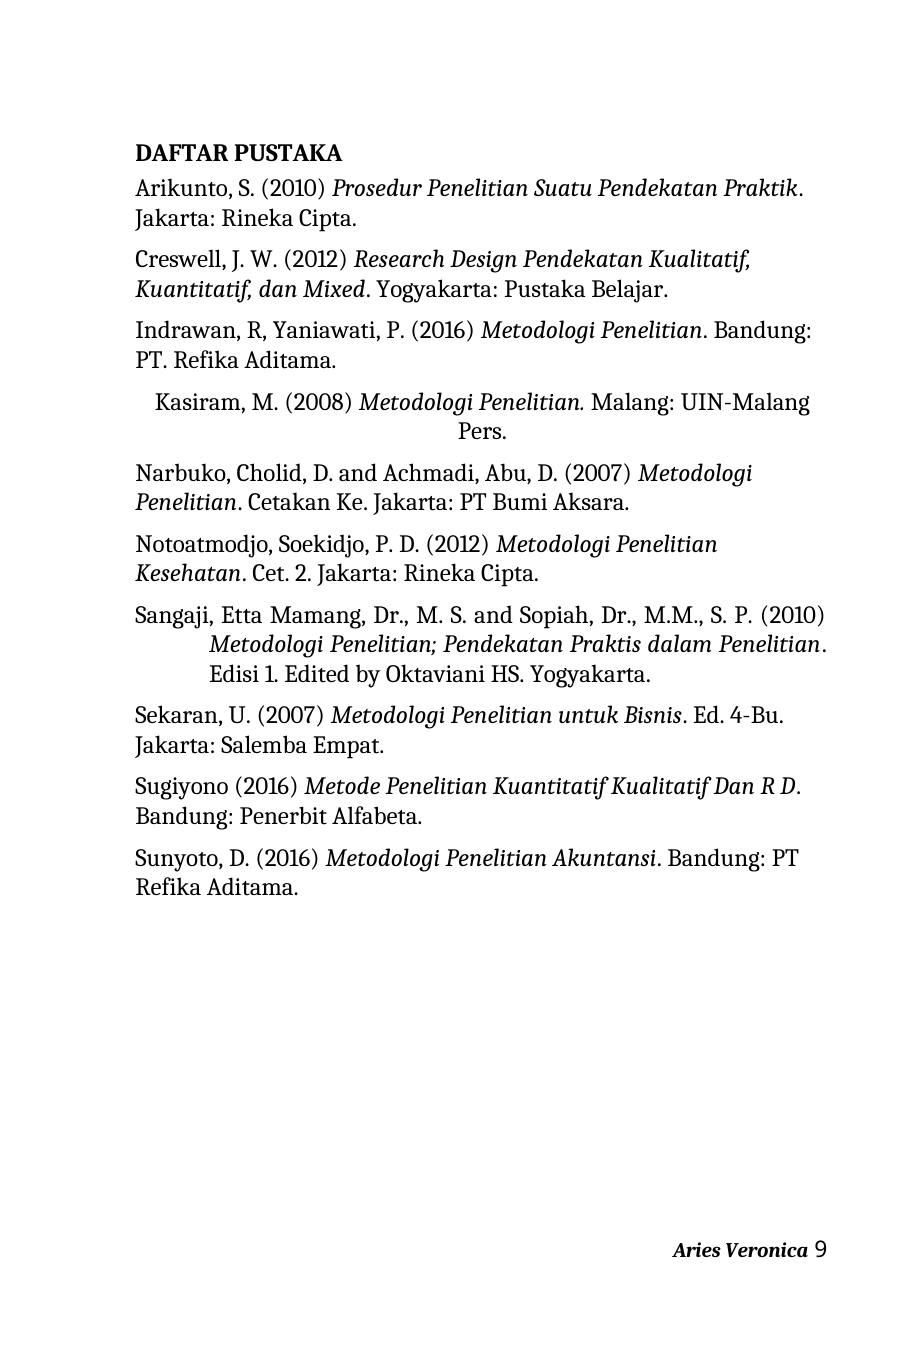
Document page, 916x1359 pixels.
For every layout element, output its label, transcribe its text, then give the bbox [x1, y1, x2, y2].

text Notoatmodjo, Soekidjo, P. D. (2012) Metodologi Penelitian Kesehatan. Cet. 2. Jakarta: Rineka Cipta. [135, 529, 829, 587]
text Sekaran, U. (2007) Metodologi Penelitian untuk Bisnis. Ed. 4-Bu. Jakarta: Salemba Empat. [135, 700, 829, 759]
text Indrawan, R, Yaniawati, P. (2016) Metodologi Penelitian. Bandung: PT. Refika Aditama. [135, 315, 829, 374]
text DAFTAR PUSTAKA [135, 137, 829, 167]
text Sangaji, Etta Mamang, Dr., M. S. and Sopiah, Dr., M.M., S. P. (2010) Metodologi Penelitian; Pendekatan Praktis dalam Penelitian. Edisi 1. Edited by Oktaviani HS. Yogyakarta. [135, 600, 827, 688]
text Sugiyono (2016) Metode Penelitian Kuantitatif Kualitatif Dan R D. Bandung: Penerbit Alfabeta. [135, 771, 829, 830]
text Aries Veronica 9 [135, 1235, 827, 1263]
text Creswell, J. W. (2012) Research Design Pendekatan Kualitatif, Kuantitatif, dan Mixed. Yogyakarta: Pustaka Belajar. [135, 244, 829, 303]
text Kasiram, M. (2008) Metodologi Penelitian. Malang: UIN-Malang Pers. [135, 387, 829, 445]
text Arikunto, S. (2010) Prosedur Penelitian Suatu Pendekatan Praktik. Jakarta: Rineka Cipta. [135, 173, 829, 232]
text Narbuko, Cholid, D. and Achmadi, Abu, D. (2007) Metodologi Penelitian. Cetakan Ke. Jakarta: PT Bumi Aksara. [135, 457, 829, 516]
text Sunyoto, D. (2016) Metodologi Penelitian Akuntansi. Bandung: PT Refika Aditama. [135, 842, 829, 901]
